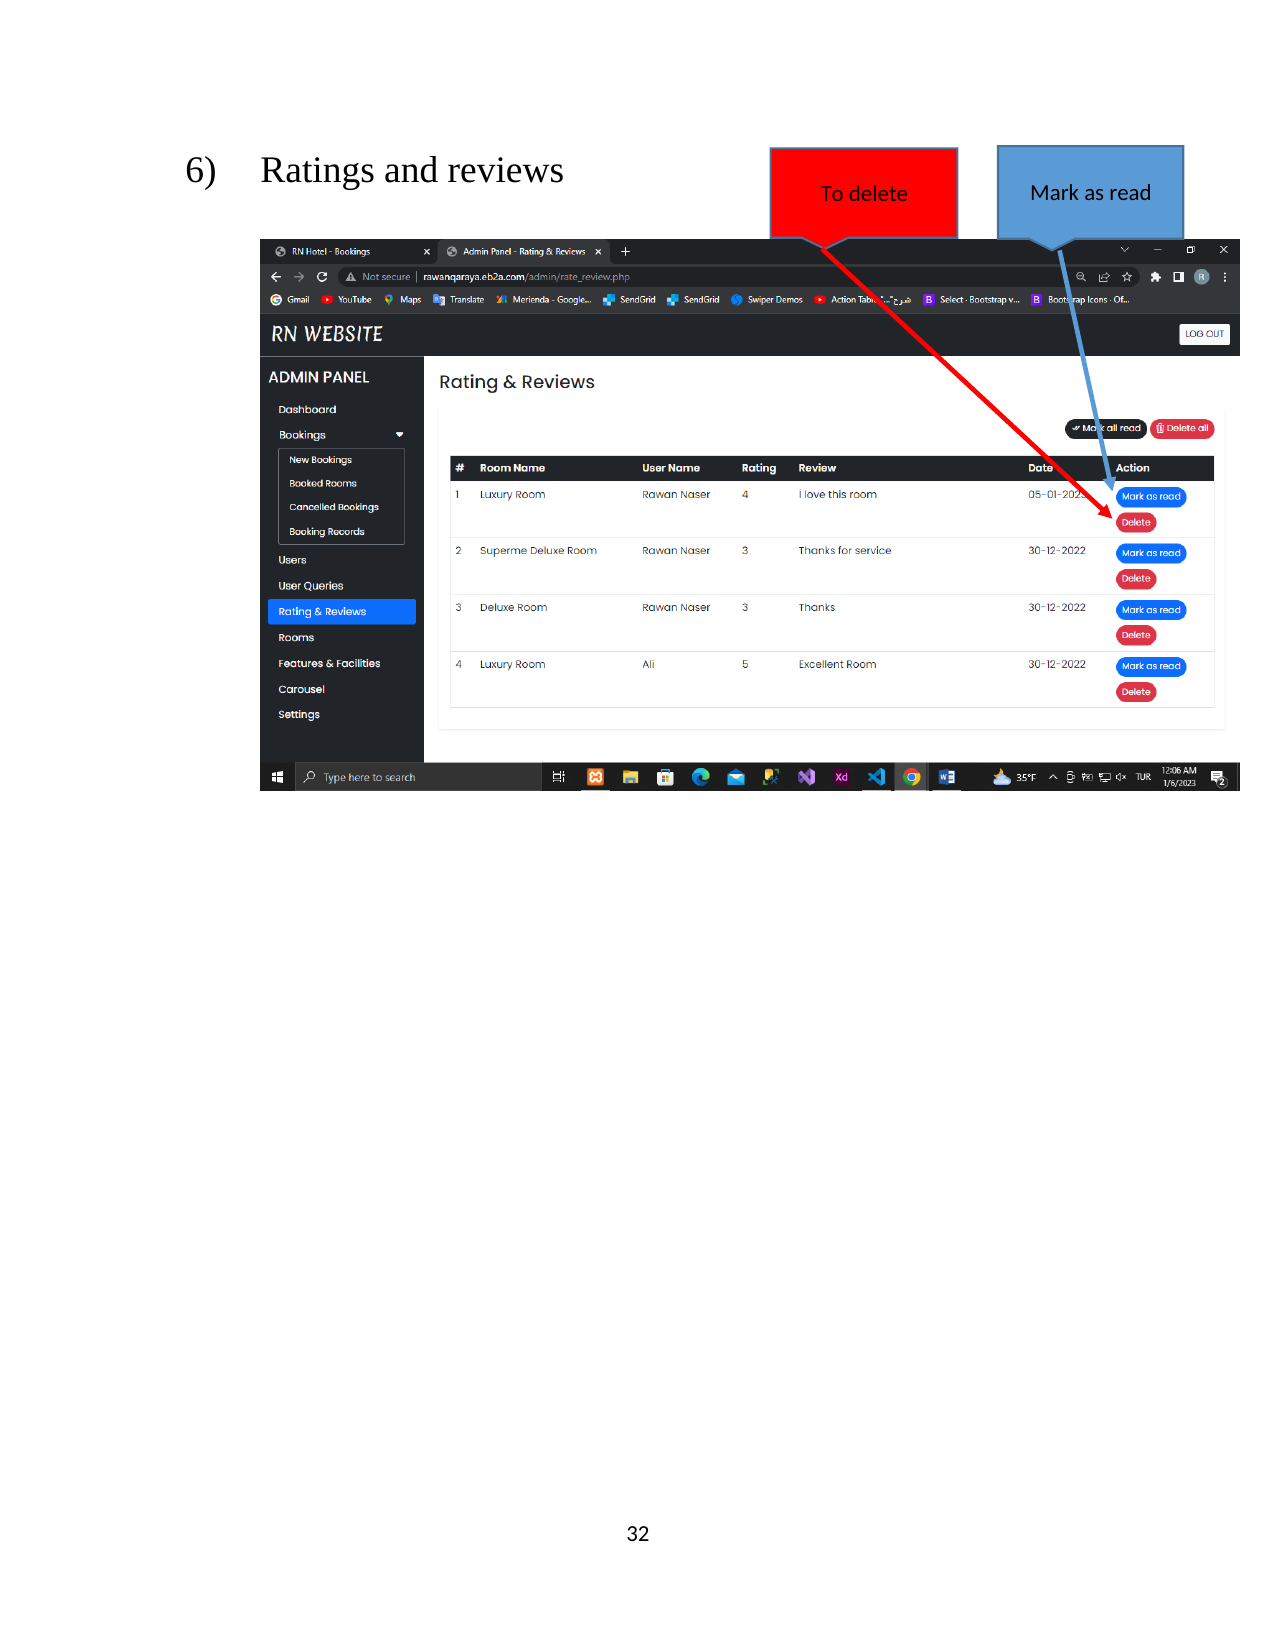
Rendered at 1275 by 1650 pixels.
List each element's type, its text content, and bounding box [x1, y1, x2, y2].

picture [260, 239, 1240, 791]
